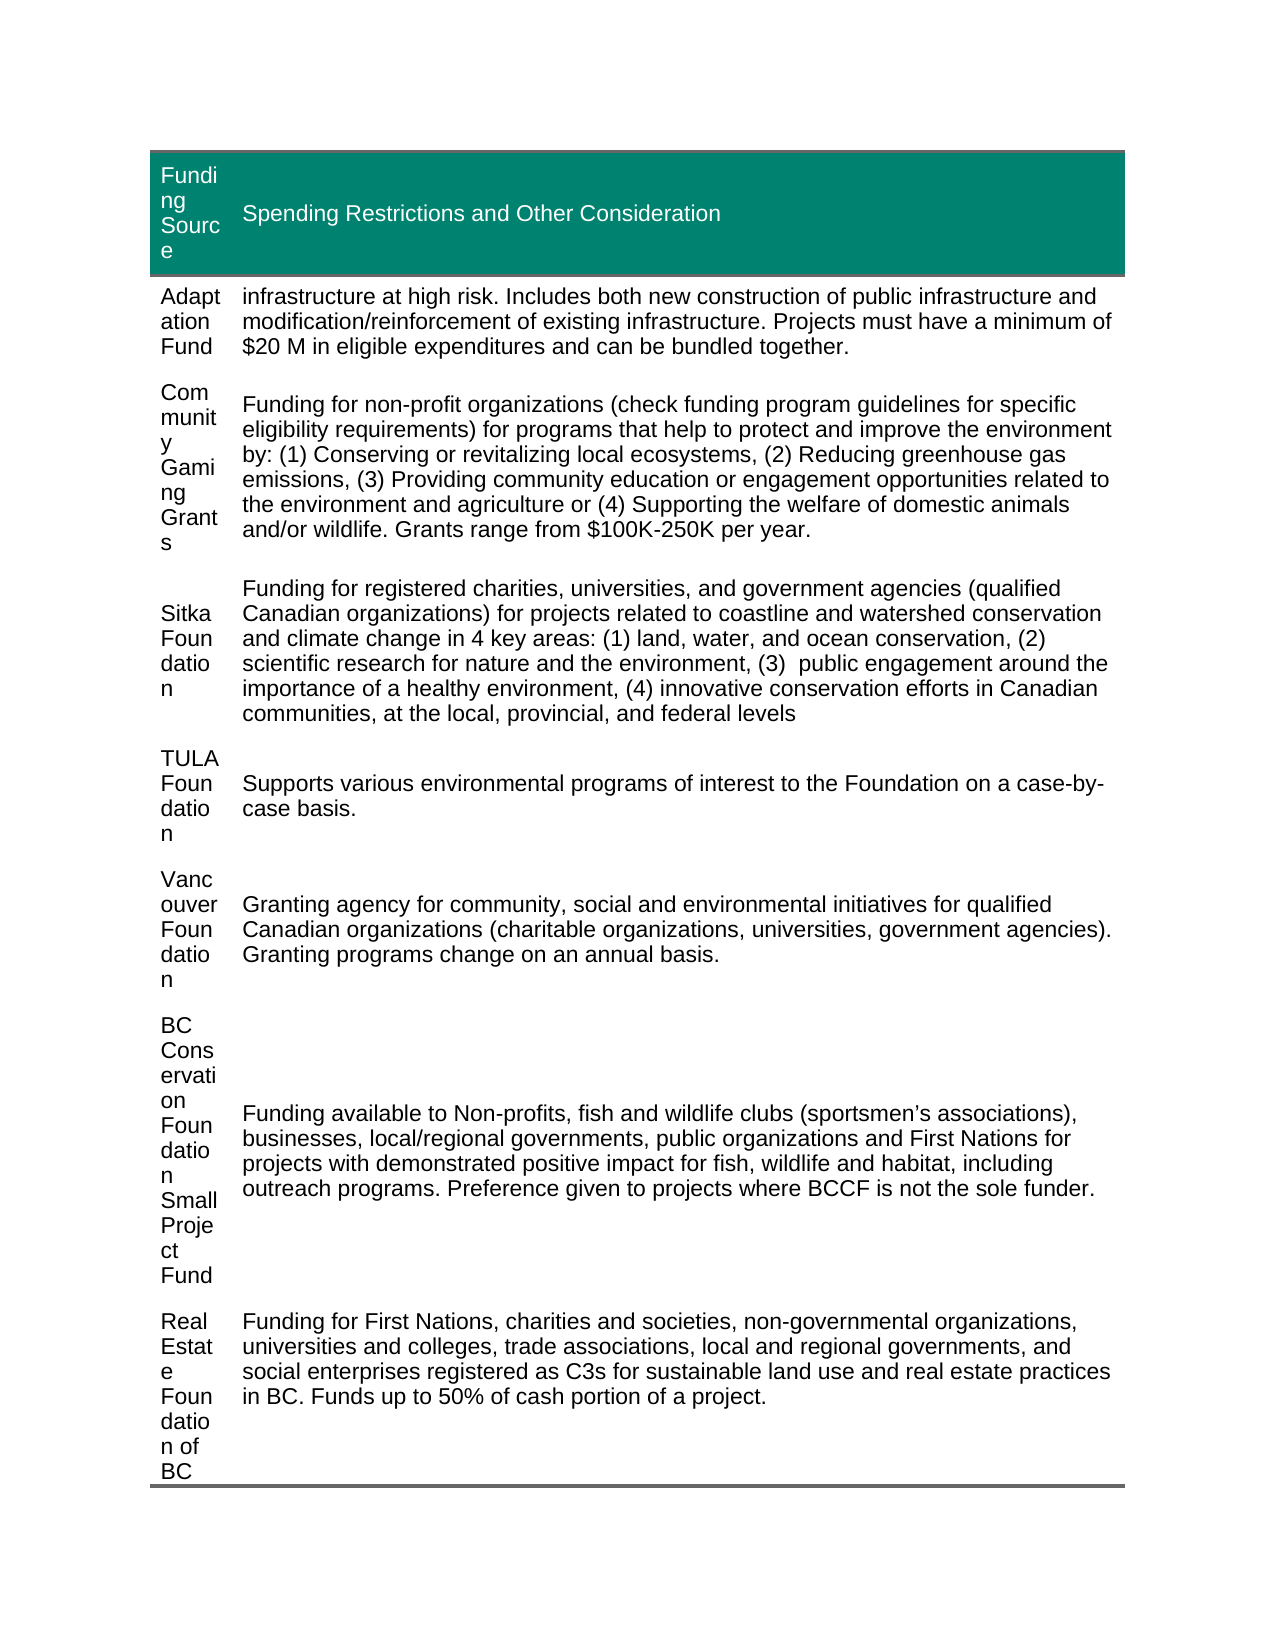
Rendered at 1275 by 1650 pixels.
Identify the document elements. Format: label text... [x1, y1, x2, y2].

table_cell Community Gaming Grants [150, 370, 232, 566]
table_cell Vancouver Foundation [150, 857, 232, 1003]
table_cell Funding available to Non-profits, fish and wildlife clubs (sportsmen’s associations), businesses, local/regional governments, public organizations and First Nations for projects with demonstrated positive impact for fish, wildlife and habitat, including outreach programs. Preference given to projects where BCCF is not the sole funder. [232, 1003, 1125, 1299]
table_cell Funding for non-profit organizations (check funding program guidelines for specific eligibility requirements) for programs that help to protect and improve the environment by: (1) Conserving or revitalizing local ecosystems, (2) Reducing greenhouse gas emissions, (3) Providing community education or engagement opportunities related to the environment and agriculture or (4) Supporting the welfare of domestic animals and/or wildlife. Grants range from $100K-250K per year. [232, 370, 1125, 566]
table_cell BC Conservation Foundation Small Project Fund [150, 1003, 232, 1299]
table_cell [232, 277, 1125, 370]
table_cell TULA Foundation [150, 736, 232, 857]
table_cell Disaster Mitigation and Adaptation Fund [150, 277, 232, 370]
table_cell Granting agency for community, social and environmental initiatives for qualified Canadian organizations (charitable organizations, universities, government agencies). Granting programs change on an annual basis. [232, 857, 1125, 1003]
table_header Funding Source [150, 153, 232, 274]
table_header Spending Restrictions and Other Consideration [232, 153, 1125, 274]
table_cell Sitka Foundation [150, 566, 232, 736]
table_cell Funding for registered charities, universities, and government agencies (qualified Canadian organizations) for projects related to coastline and watershed conservation and climate change in 4 key areas: (1) land, water, and ocean conservation, (2) scientific research for nature and the environment, (3) public engagement around the importance of a healthy environment, (4) innovative conservation efforts in Canadian communities, at the local, provincial, and federal levels [232, 566, 1125, 736]
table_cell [232, 1299, 1125, 1484]
table_cell Supports various environmental programs of interest to the Foundation on a case-by-case basis. [232, 736, 1125, 857]
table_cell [150, 1299, 232, 1484]
